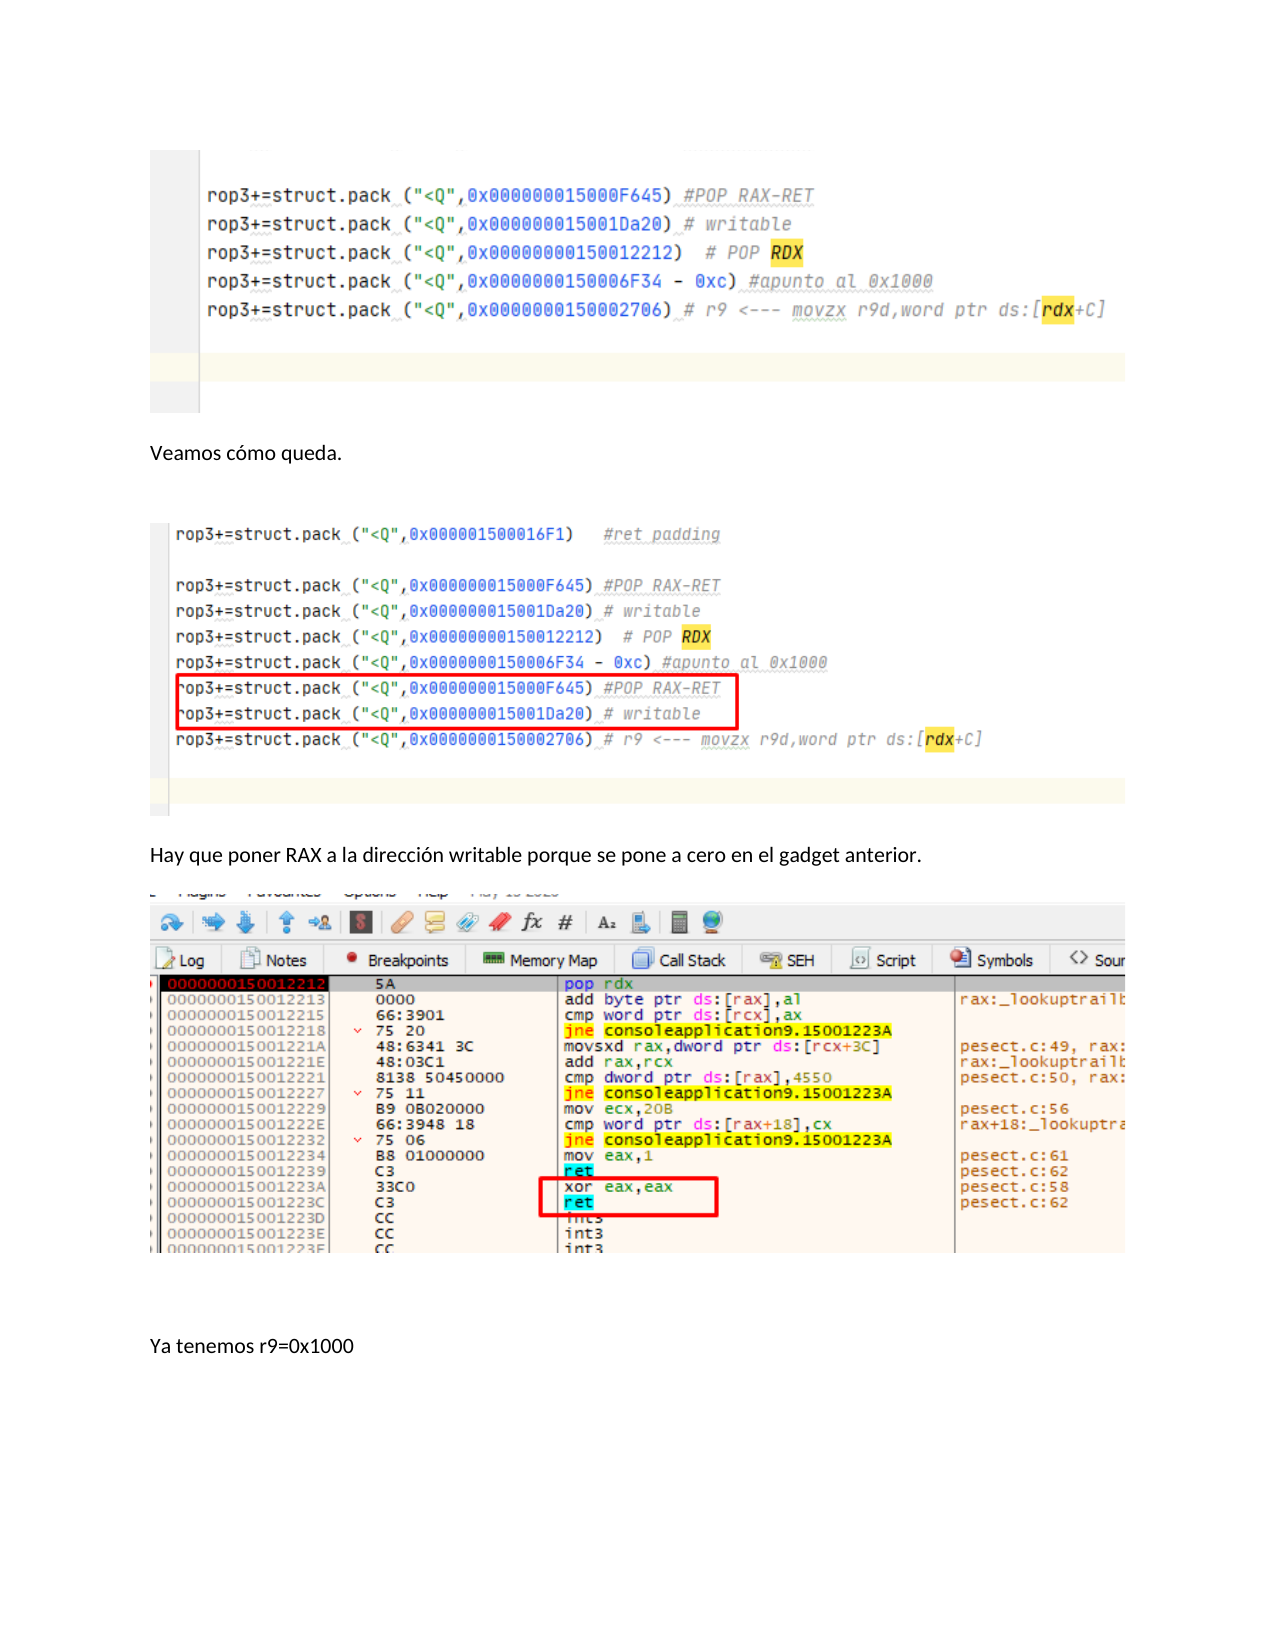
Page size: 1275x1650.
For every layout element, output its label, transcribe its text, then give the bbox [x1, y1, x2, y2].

text Ya tenemos r9=0x1000 [150, 1332, 1125, 1358]
picture [150, 523, 1125, 816]
text Veamos cómo queda. [150, 439, 1125, 466]
picture [150, 150, 1125, 413]
text Hay que poner RAX a la dirección writable porque se pone a cero en el gadget anterior. [150, 842, 1125, 868]
picture [150, 894, 1125, 1253]
